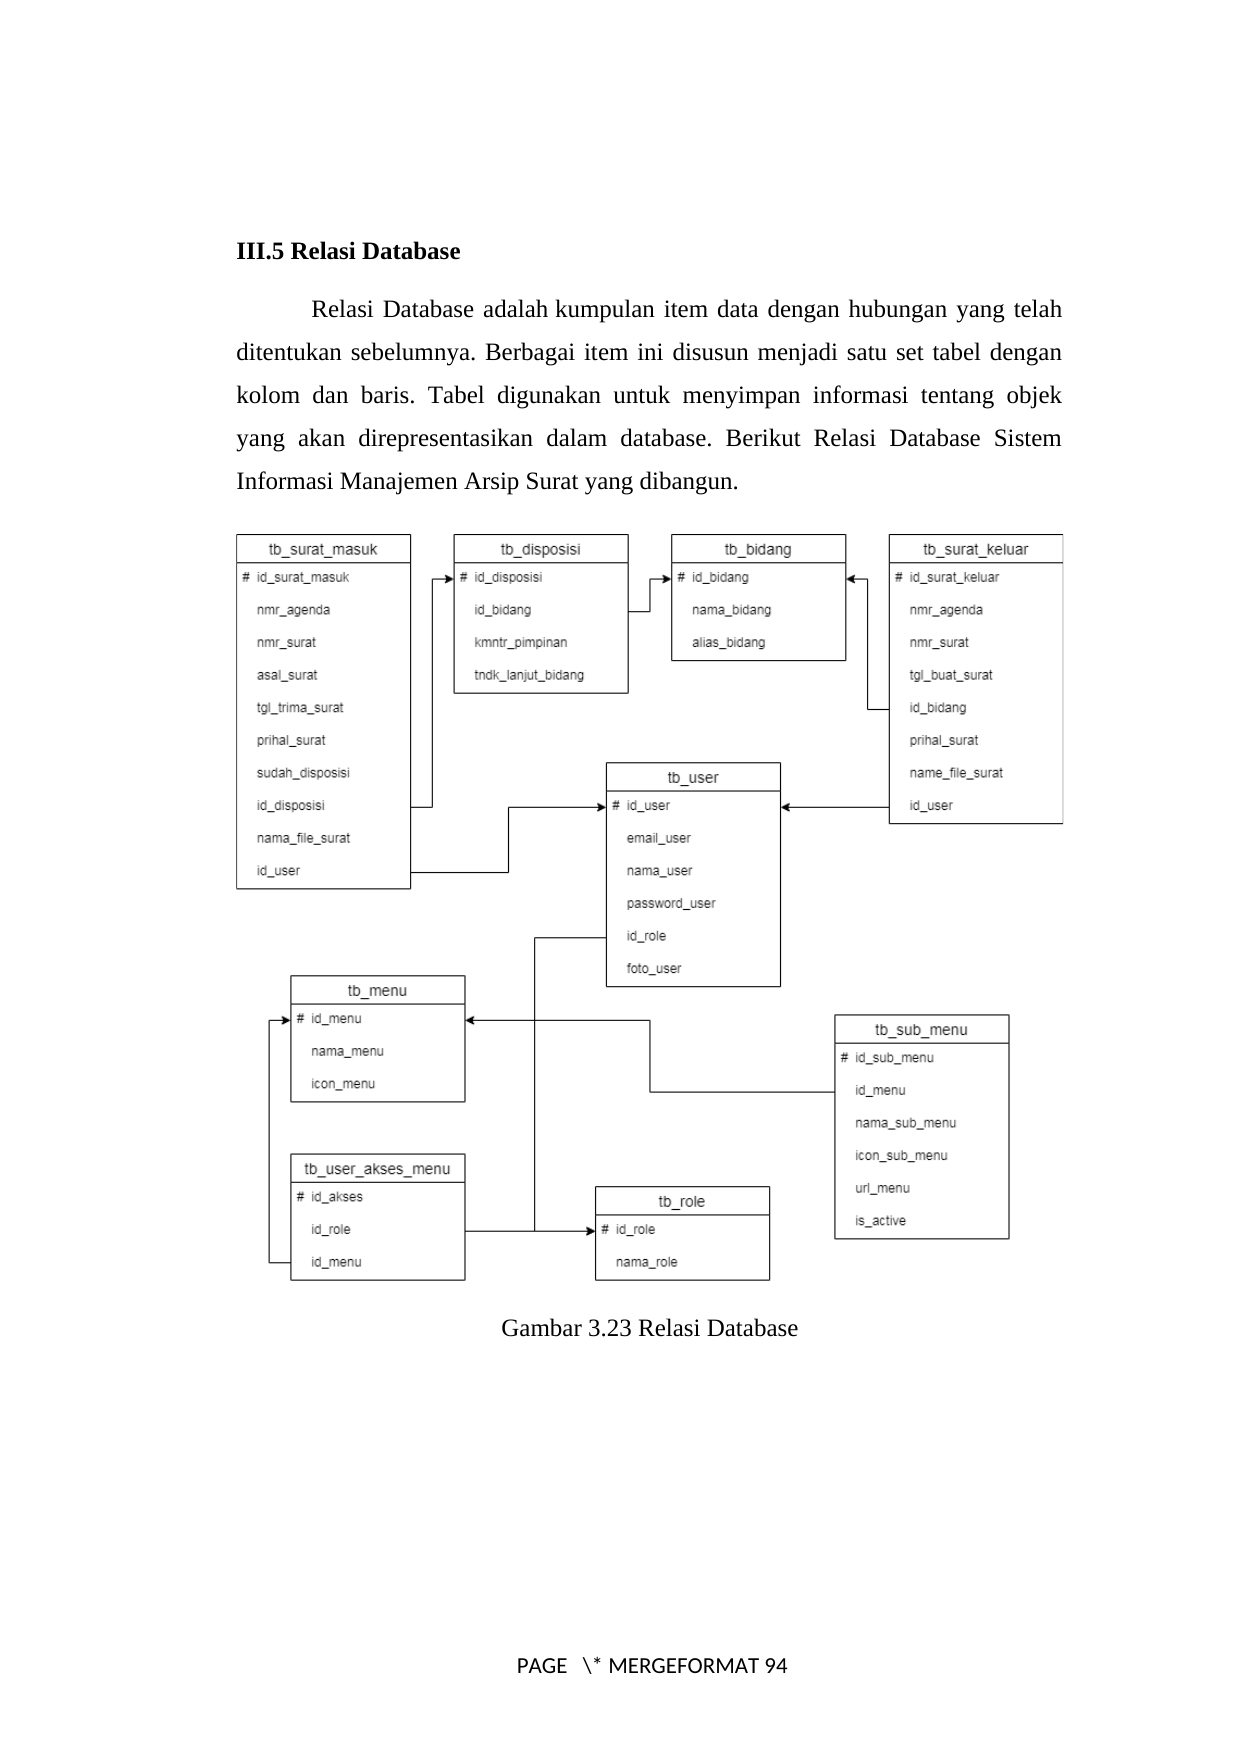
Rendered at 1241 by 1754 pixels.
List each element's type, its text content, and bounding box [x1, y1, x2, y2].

subtitle Relasi Database [236, 236, 1063, 265]
text Relasi Database adalah kumpulan item data dengan hubungan yang telah ditentukan sebelumnya. Berbagai item ini disusun menjadi satu set tabel dengan kolom dan baris. Tabel digunakan untuk menyimpan informasi tentang objek yang akan direpresentasikan dalam database. Berikut Relasi Database Sistem Informasi Manajemen Arsip Surat yang dibangun. [236, 294, 1063, 495]
text Gambar 3.23 Relasi Database [236, 1313, 1063, 1342]
picture [236, 534, 1064, 1284]
